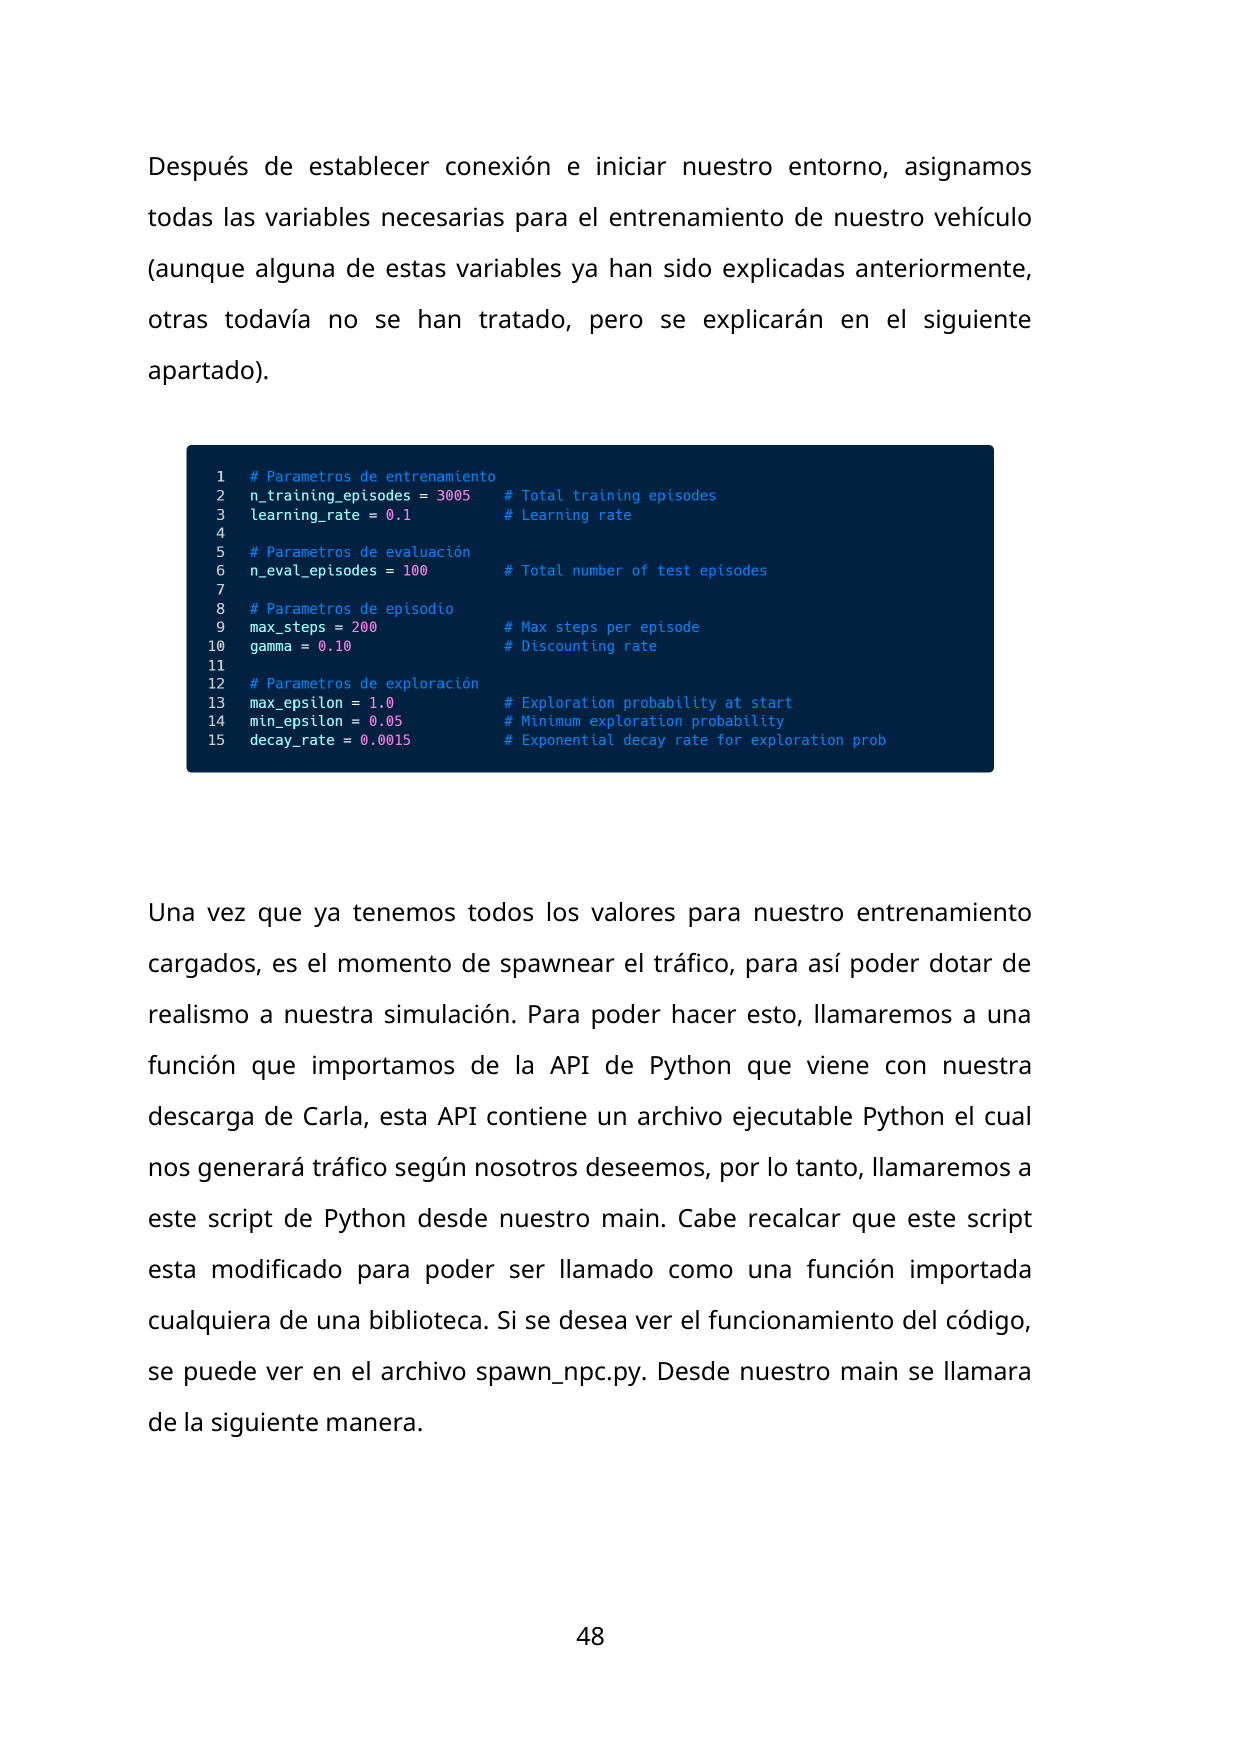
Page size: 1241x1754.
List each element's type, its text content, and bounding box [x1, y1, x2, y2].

text Después de establecer conexión e iniciar nuestro entorno, asignamos todas las variables necesarias para el entrenamiento de nuestro vehículo (aunque alguna de estas variables ya han sido explicadas anteriormente, otras todavía no se han tratado, pero se explicarán en el siguiente apartado). [148, 148, 1033, 387]
picture [147, 416, 1033, 802]
text Una vez que ya tenemos todos los valores para nuestro entrenamiento cargados, es el momento de spawnear el tráfico, para así poder dotar de realismo a nuestra simulación. Para poder hacer esto, llamaremos a una función que importamos de la API de Python que viene con nuestra descarga de Carla, esta API contiene un archivo ejecutable Python el cual nos generará tráfico según nosotros deseemos, por lo tanto, llamaremos a este script de Python desde nuestro main. Cabe recalcar que este script esta modificado para poder ser llamado como una función importada cualquiera de una biblioteca. Si se desea ver el funcionamiento del código, se puede ver en el archivo spawn_npc.py. Desde nuestro main se llamara de la siguiente manera. [148, 894, 1033, 1439]
